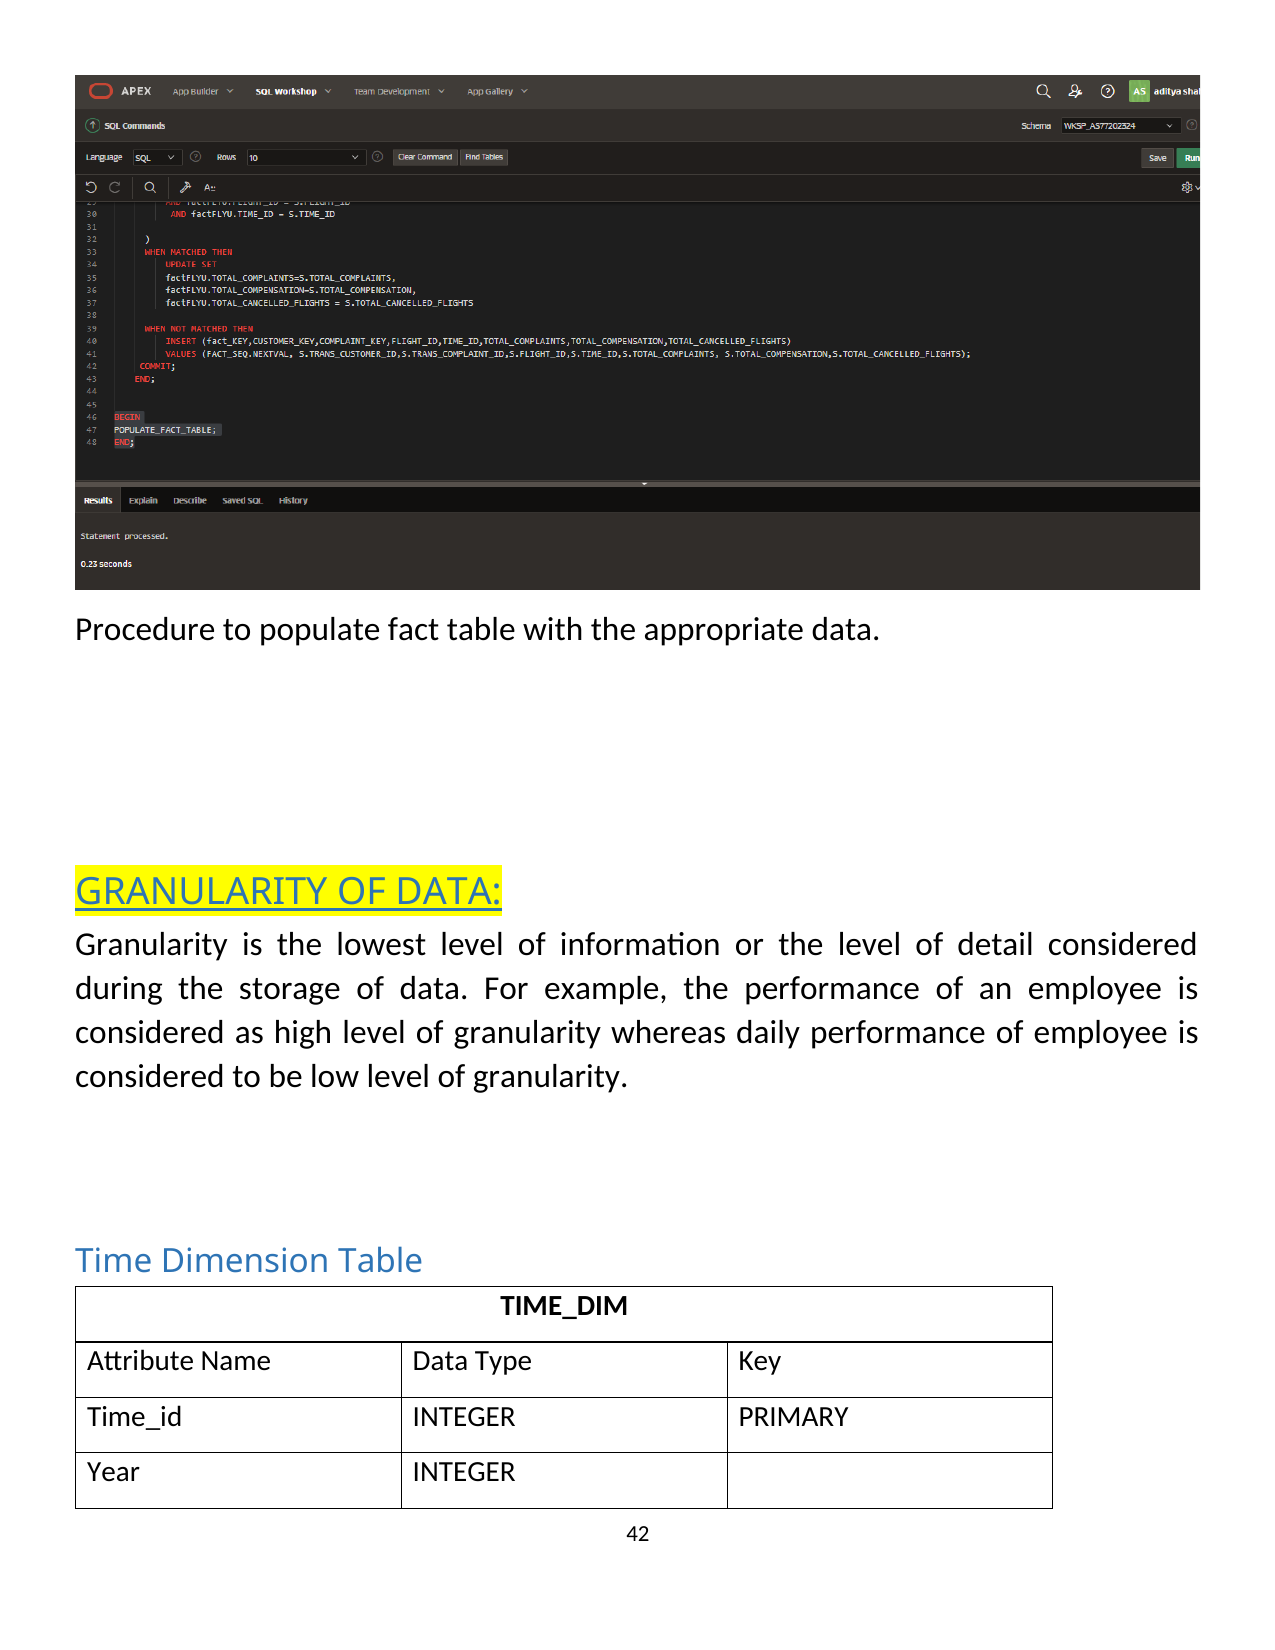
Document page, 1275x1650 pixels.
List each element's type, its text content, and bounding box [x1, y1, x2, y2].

subtitle Time Dimension Table [75, 1237, 1200, 1282]
table_cell PRIMARY [728, 1398, 1052, 1452]
subtitle GRANULARITY OF DATA: [75, 864, 1200, 916]
text Procedure to populate fact table with the appropriate data. [75, 608, 1200, 649]
table_cell Key [728, 1343, 1052, 1397]
table_cell Data Type [402, 1343, 727, 1397]
table_cell [728, 1453, 1052, 1508]
table_cell INTEGER [402, 1453, 727, 1508]
text Granularity is the lowest level of information or the level of detail considered during the storage of data. For example, the performance of an employee is considered as high level of granularity whereas daily performance of employee is considered to be low level of granularity. [75, 923, 1200, 1096]
table_cell INTEGER [402, 1398, 727, 1452]
picture [75, 75, 1200, 590]
table_cell Attribute Name [76, 1343, 401, 1397]
table_cell Year [76, 1453, 401, 1508]
table_cell Time_id [76, 1398, 401, 1452]
table_header TIME_DIM [76, 1287, 1052, 1341]
